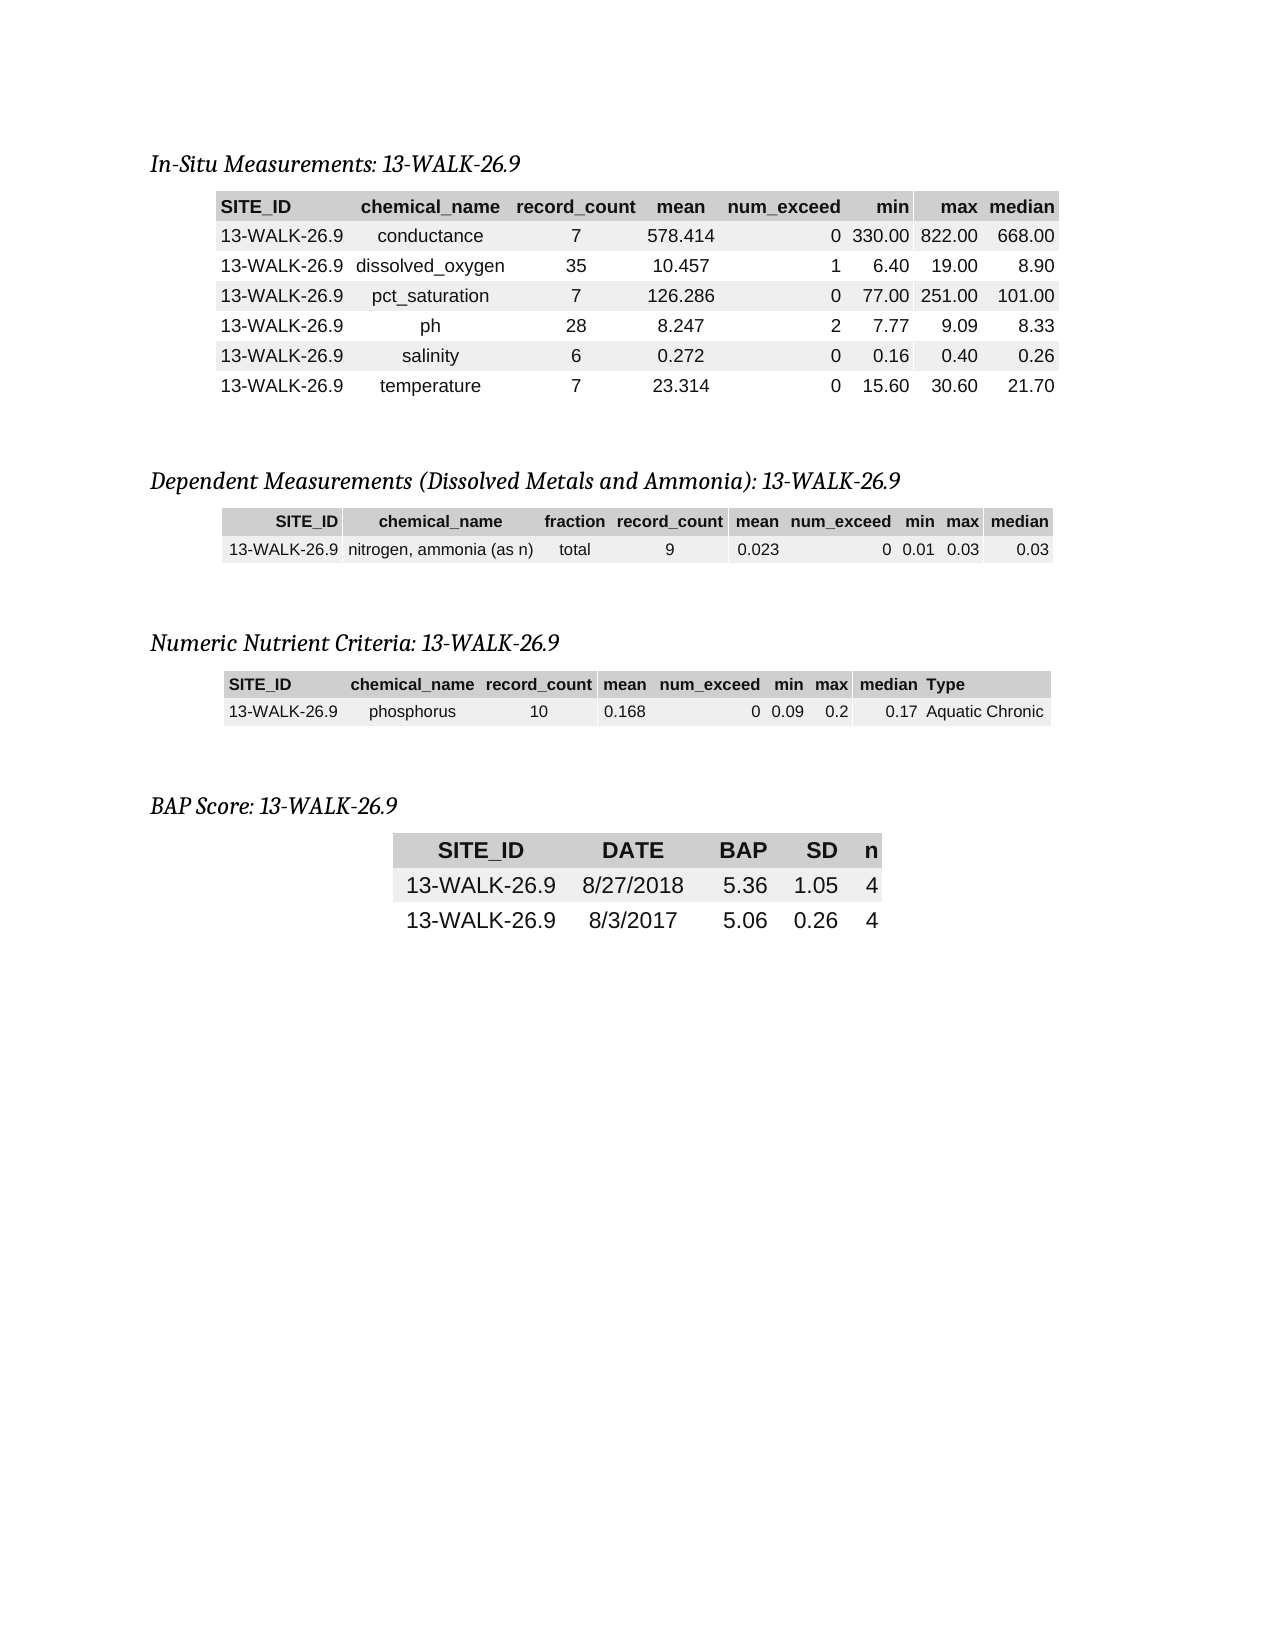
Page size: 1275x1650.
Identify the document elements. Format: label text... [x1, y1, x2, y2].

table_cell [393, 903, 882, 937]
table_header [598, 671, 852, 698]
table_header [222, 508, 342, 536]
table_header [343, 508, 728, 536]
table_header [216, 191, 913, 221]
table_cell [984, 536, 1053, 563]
text In-Situ Measurements: 13-WALK-26.9 [150, 150, 1125, 179]
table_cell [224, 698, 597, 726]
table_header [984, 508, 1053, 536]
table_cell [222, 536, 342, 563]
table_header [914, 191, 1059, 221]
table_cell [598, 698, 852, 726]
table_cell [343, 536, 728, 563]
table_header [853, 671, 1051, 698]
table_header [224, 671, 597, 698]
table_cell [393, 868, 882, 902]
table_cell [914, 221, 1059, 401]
text Dependent Measurements (Dissolved Metals and Ammonia): 13-WALK-26.9 [150, 467, 1125, 496]
text Numeric Nutrient Criteria: 13-WALK-26.9 [150, 629, 1125, 658]
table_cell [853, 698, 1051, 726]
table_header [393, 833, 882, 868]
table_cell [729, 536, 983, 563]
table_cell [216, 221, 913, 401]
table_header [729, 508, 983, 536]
text BAP Score: 13-WALK-26.9 [150, 792, 1125, 821]
